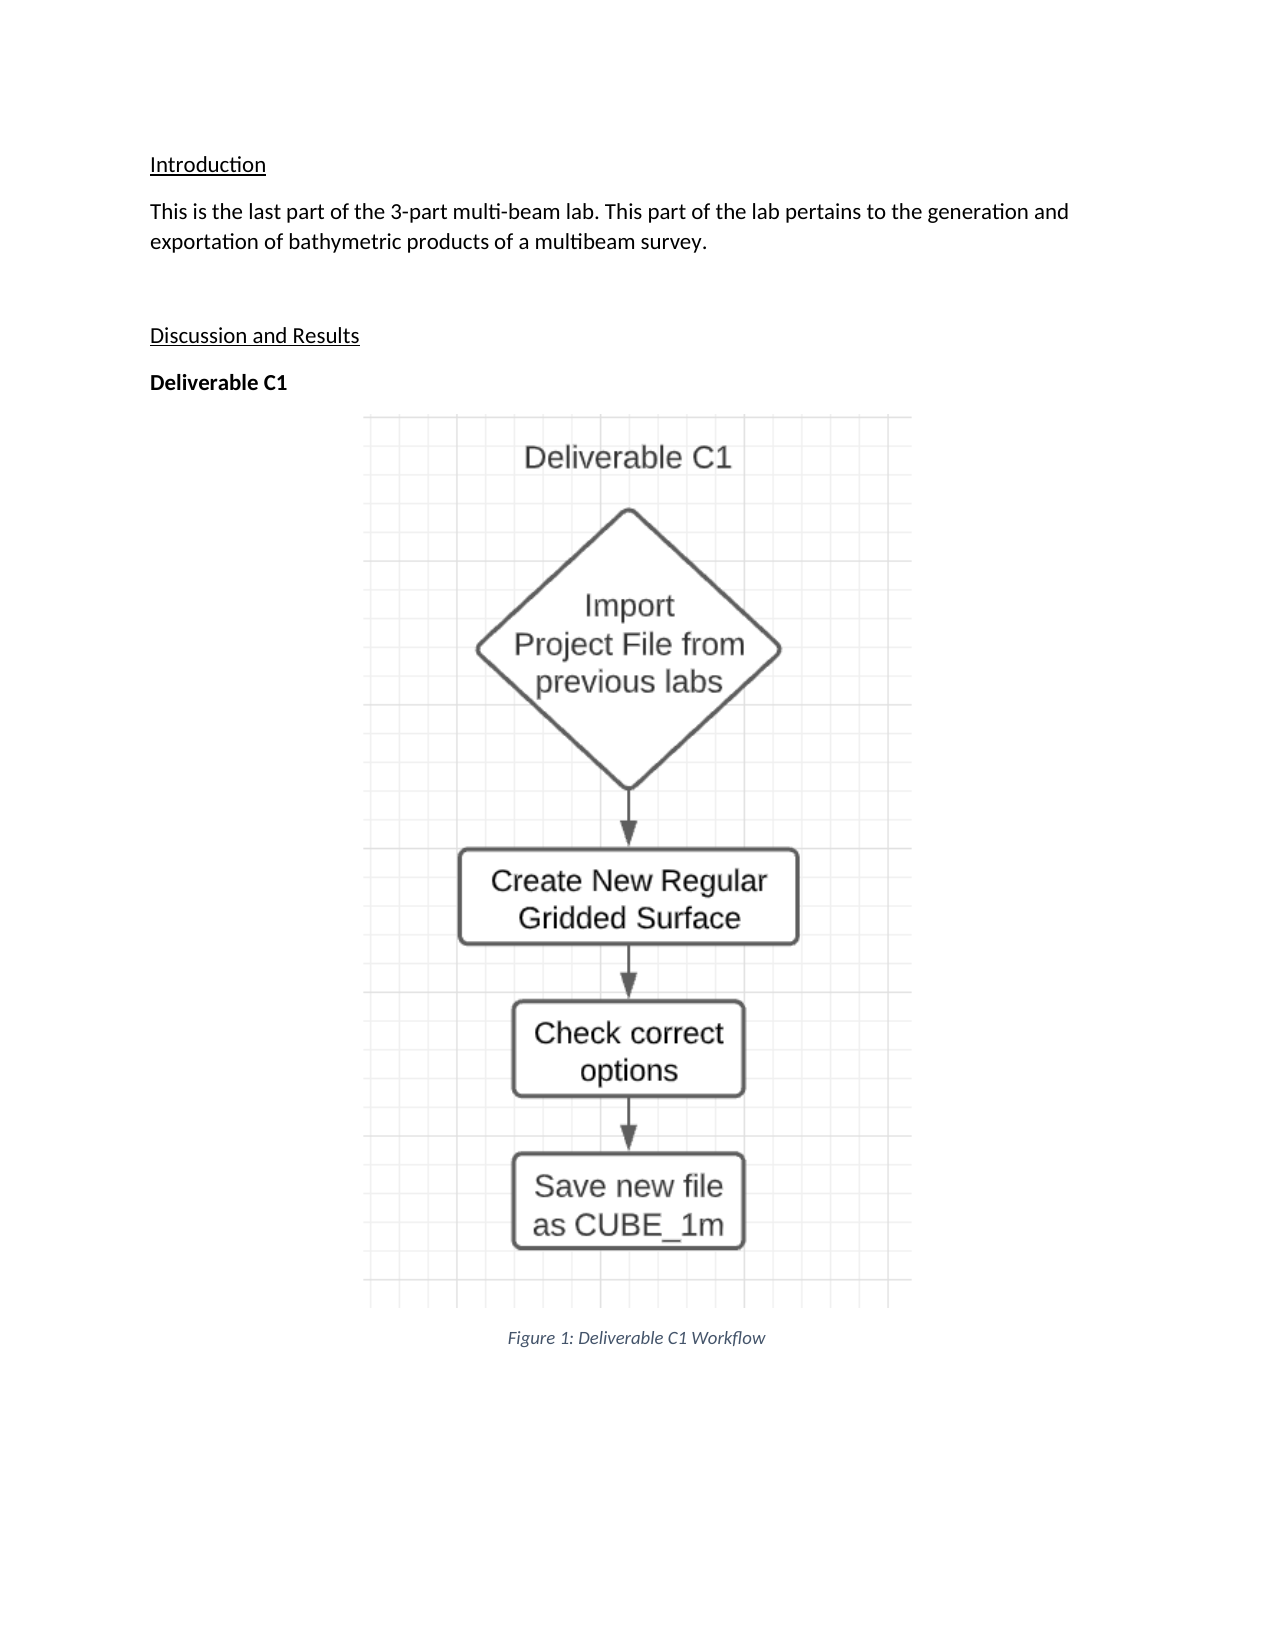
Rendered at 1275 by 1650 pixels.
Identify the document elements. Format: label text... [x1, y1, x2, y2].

text Deliverable C1 [150, 368, 1125, 396]
text Figure 1: Deliverable C1 Workflow [150, 1326, 1125, 1349]
picture [363, 414, 912, 1308]
text Discussion and Results [150, 321, 1125, 349]
text Introduction [150, 150, 1125, 178]
text This is the last part of the 3-part multi-beam lab. This part of the lab pertains to the generation and exportation of bathymetric products of a multibeam survey. [150, 197, 1125, 255]
